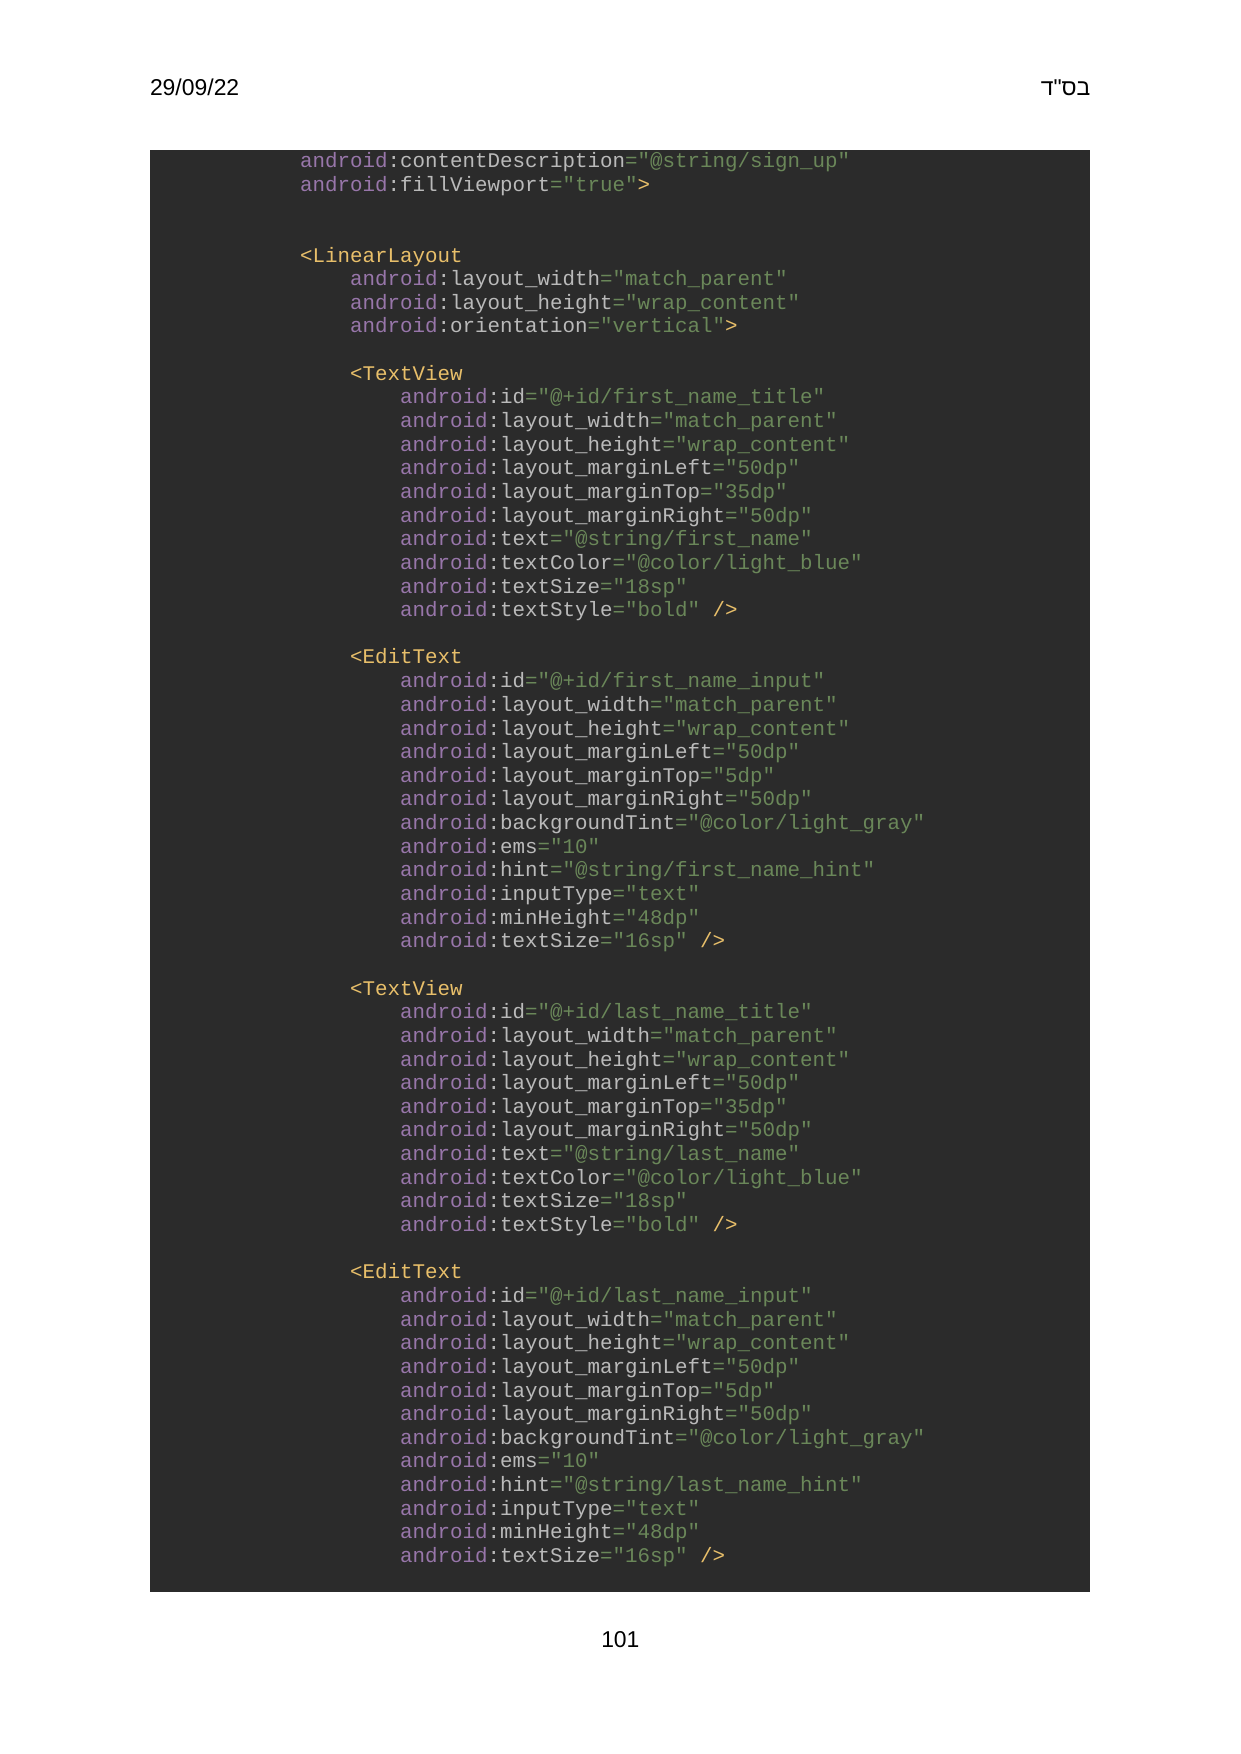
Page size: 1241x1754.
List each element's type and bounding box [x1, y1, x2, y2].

text [150, 150, 1090, 1592]
